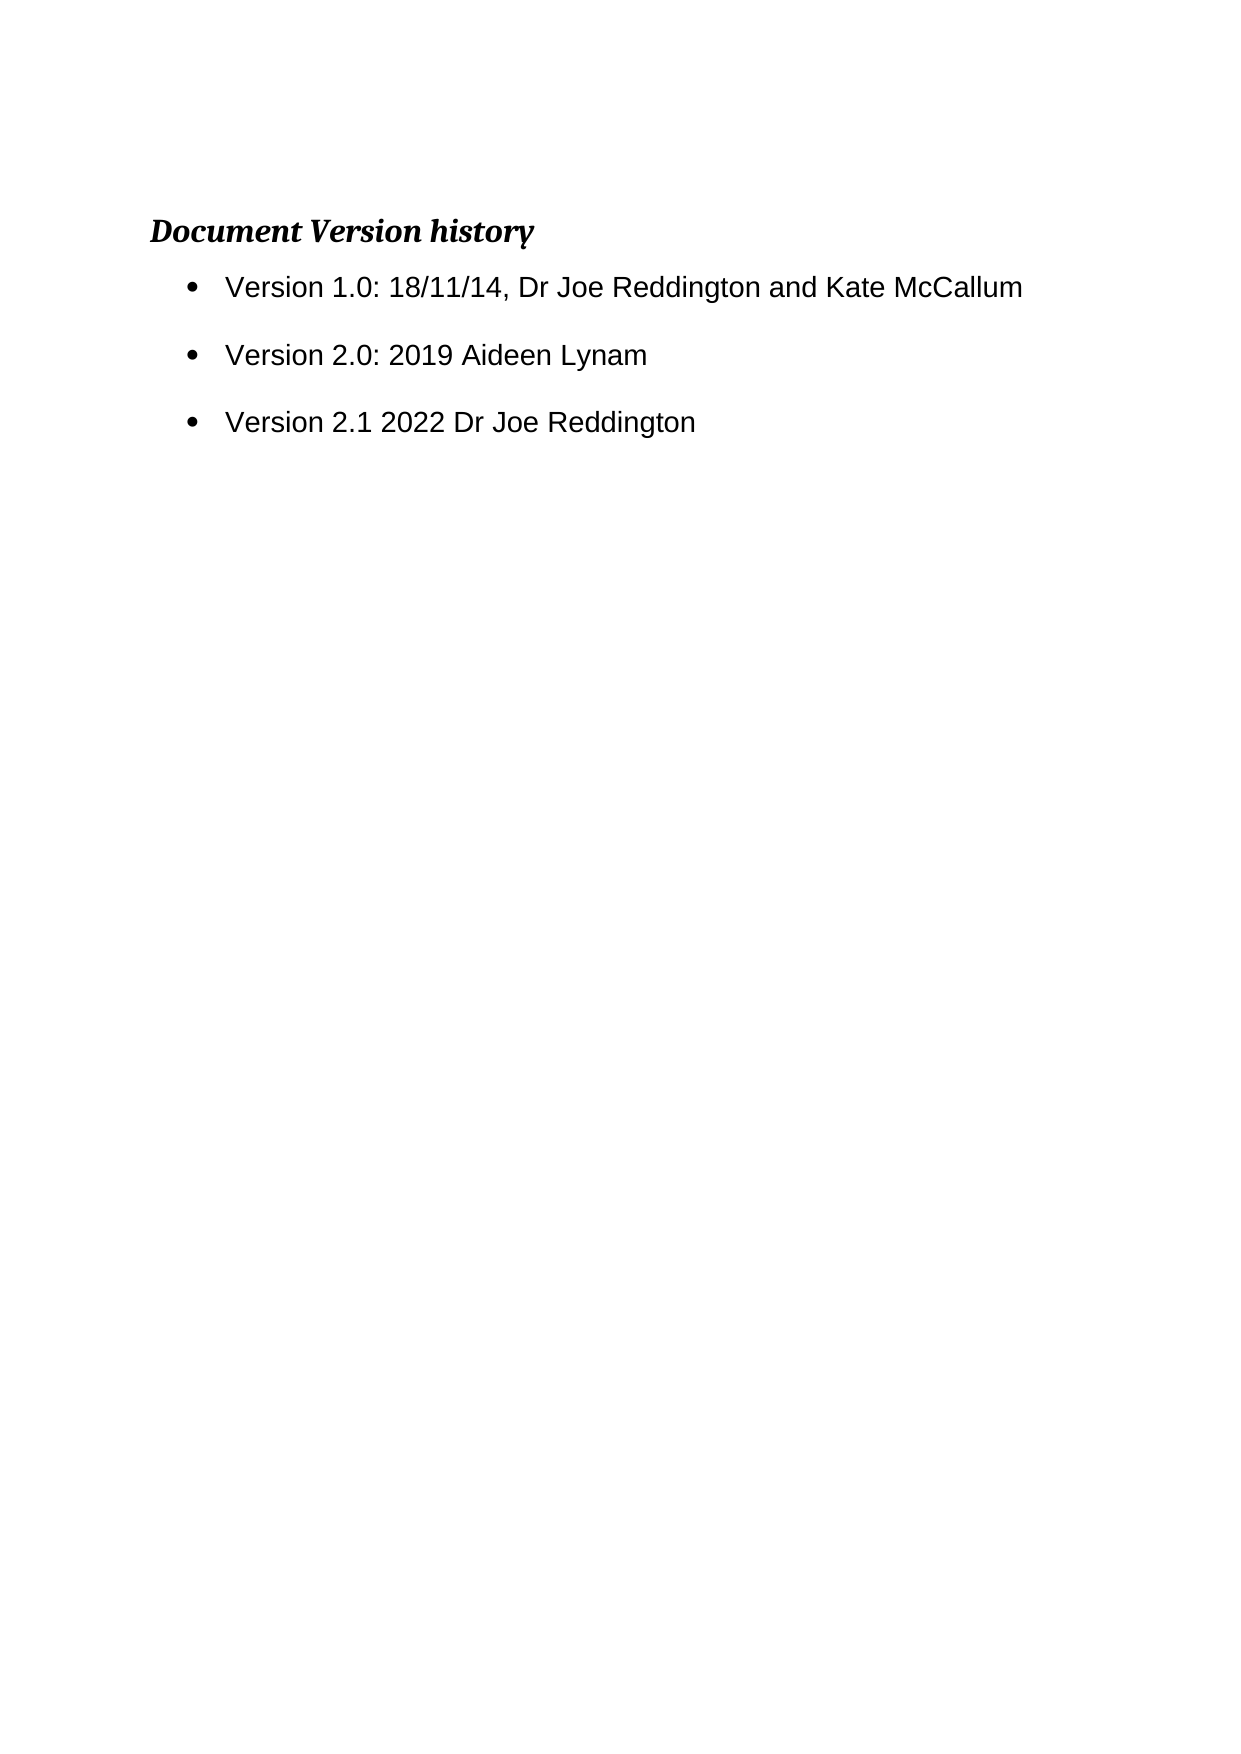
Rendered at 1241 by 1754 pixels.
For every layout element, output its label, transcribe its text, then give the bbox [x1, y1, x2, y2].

list Version 1.0: 18/11/14, Dr Joe Reddington and Kate McCallum [187, 270, 1090, 304]
list Version 2.0: 2019 Aideen Lynam [187, 337, 1090, 371]
list Version 2.1 2022 Dr Joe Reddington [187, 405, 1090, 439]
subtitle Document Version history [150, 212, 1090, 251]
